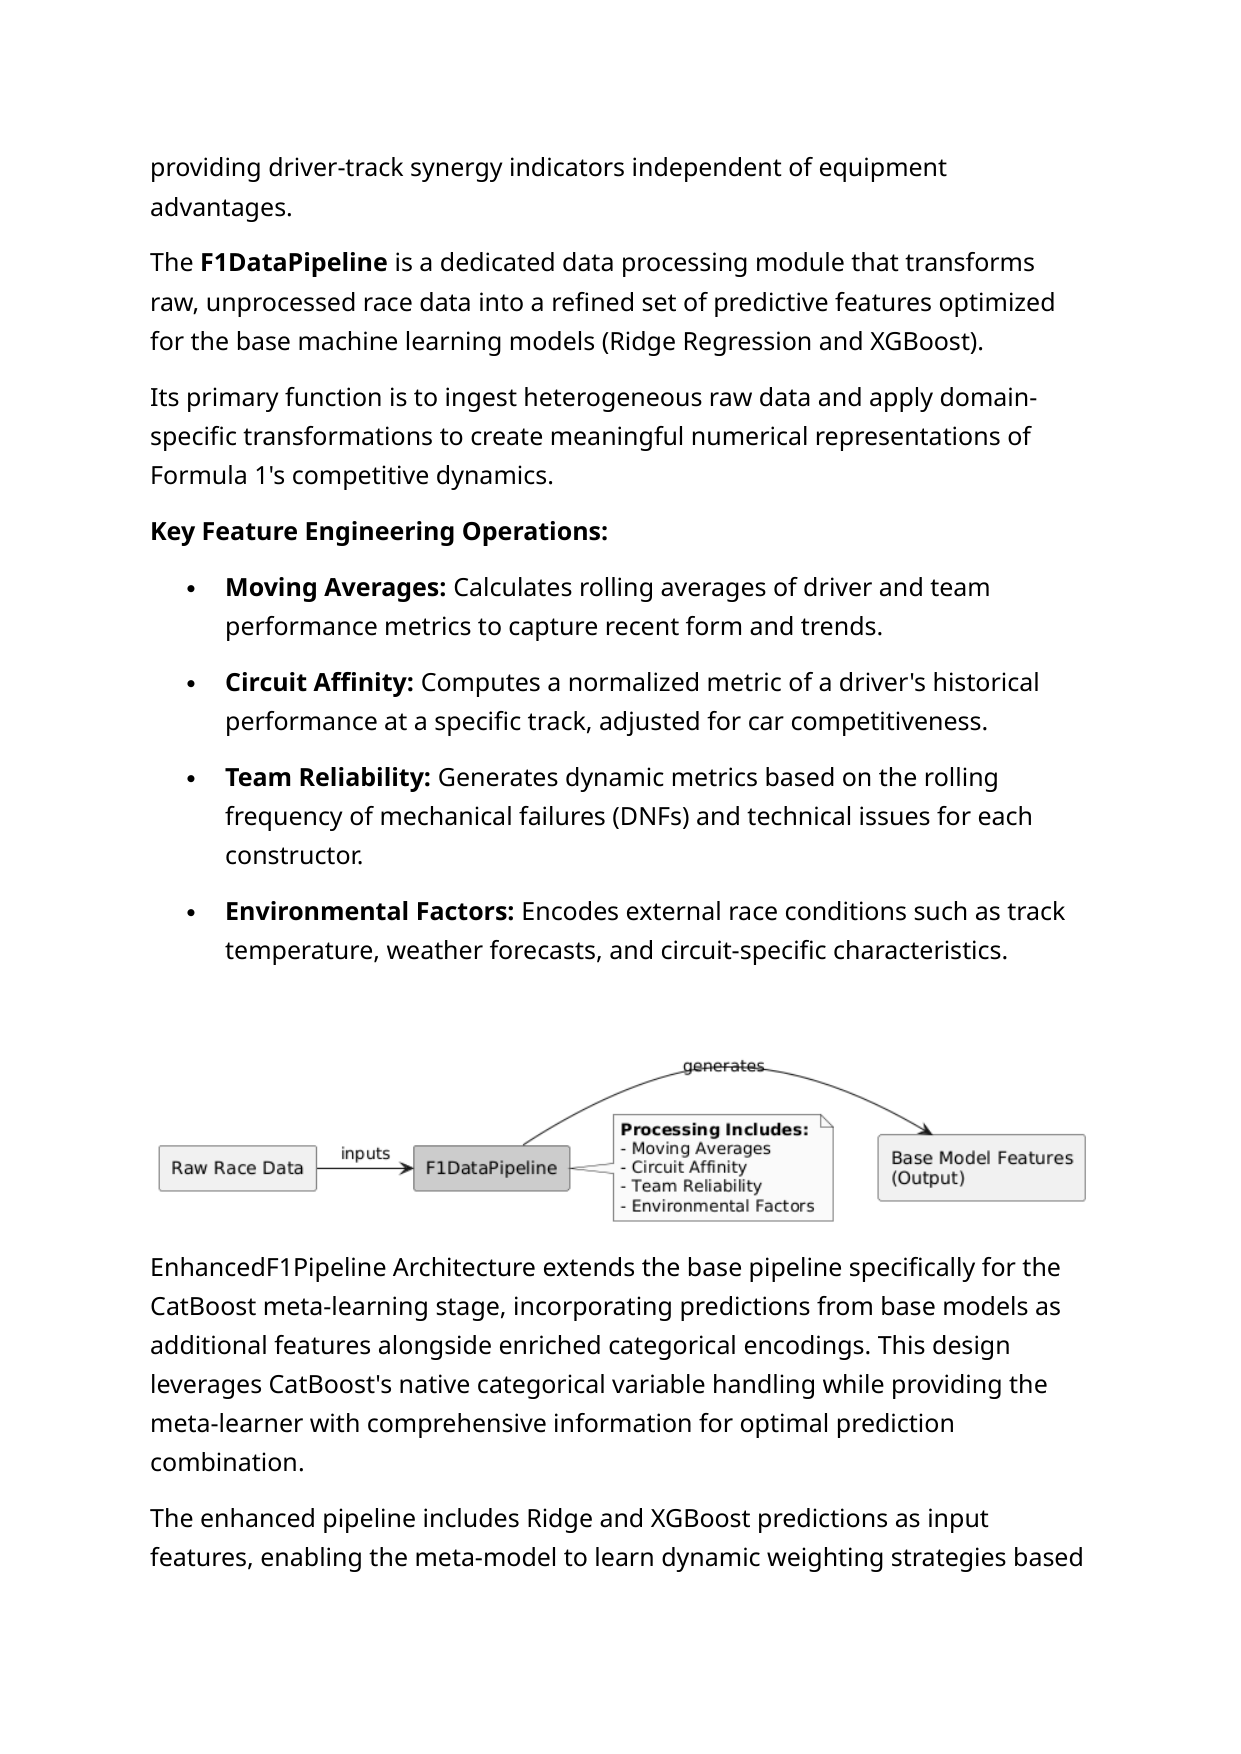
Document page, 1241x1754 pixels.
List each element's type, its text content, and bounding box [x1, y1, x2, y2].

text Its primary function is to ingest heterogeneous raw data and apply domain-specific transformations to create meaningful numerical representations of Formula 1's competitive dynamics. [150, 379, 1090, 492]
text The F1DataPipeline is a dedicated data processing module that transforms raw, unprocessed race data into a refined set of predictive features optimized for the base machine learning models (Ridge Regression and XGBoost). [150, 245, 1090, 357]
text Key Feature Engineering Operations: [150, 513, 1090, 547]
list Circuit Affinity: Computes a normalized metric of a driver's historical performance at a specific track, adjusted for car competitiveness. [187, 664, 1090, 737]
picture [150, 1044, 1091, 1228]
list Team Reliability: Generates dynamic metrics based on the rolling frequency of mechanical failures (DNFs) and technical issues for each constructor. [187, 759, 1090, 872]
text EnhancedF1Pipeline Architecture extends the base pipeline specifically for the CatBoost meta-learning stage, incorporating predictions from base models as additional features alongside enriched categorical encodings. This design leverages CatBoost's native categorical variable handling while providing the meta-learner with comprehensive information for optimal prediction combination. [150, 1249, 1090, 1479]
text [150, 150, 1090, 223]
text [150, 1501, 1090, 1574]
list Moving Averages: Calculates rolling averages of driver and team performance metrics to capture recent form and trends. [187, 569, 1090, 642]
list Environmental Factors: Encodes external race conditions such as track temperature, weather forecasts, and circuit-specific characteristics. [187, 893, 1090, 967]
